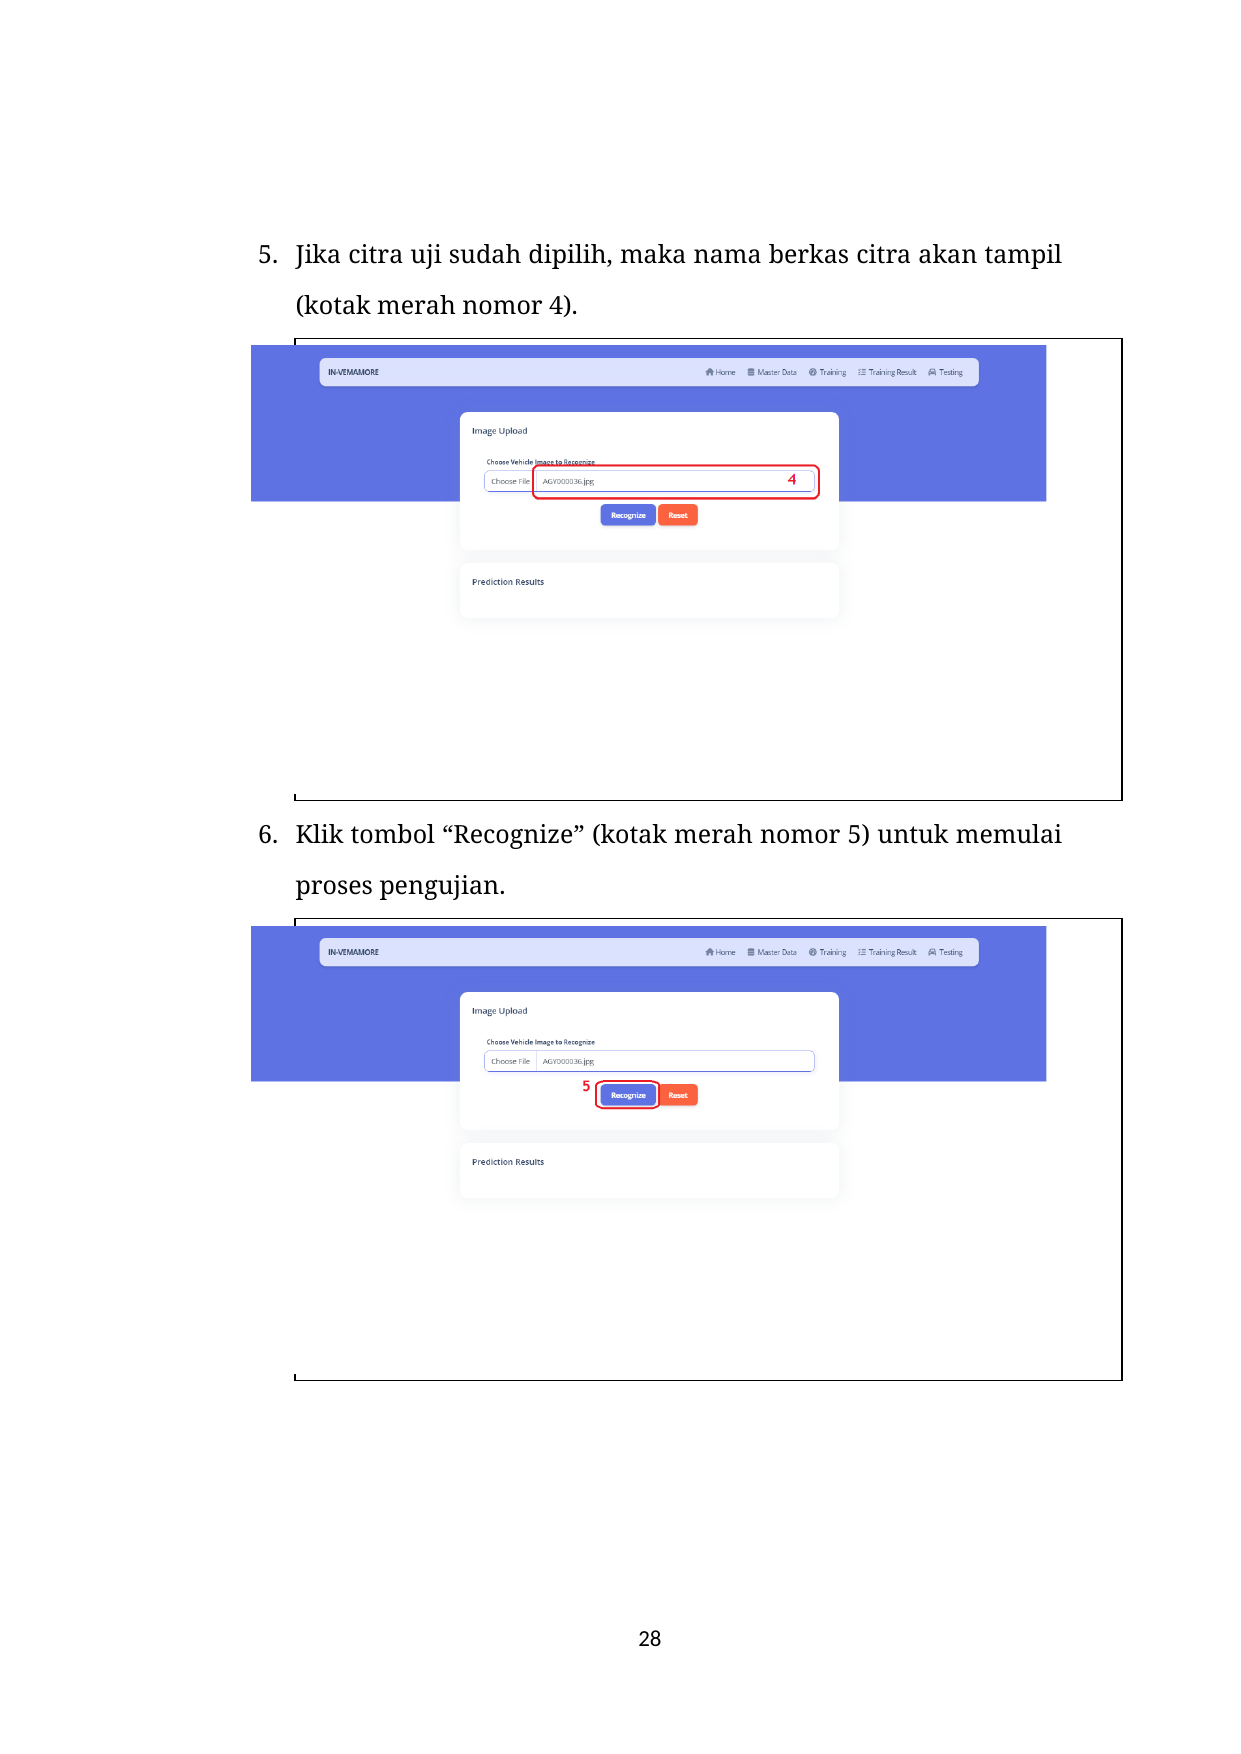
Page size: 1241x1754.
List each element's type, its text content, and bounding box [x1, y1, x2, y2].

list Jika citra uji sudah dipilih, maka nama berkas citra akan tampil (kotak merah nomor 4). [258, 236, 1063, 321]
list Klik tombol “Recognize” (kotak merah nomor 5) untuk memulai proses pengujian. [258, 816, 1063, 901]
picture [251, 926, 1047, 1374]
picture [251, 345, 1047, 794]
